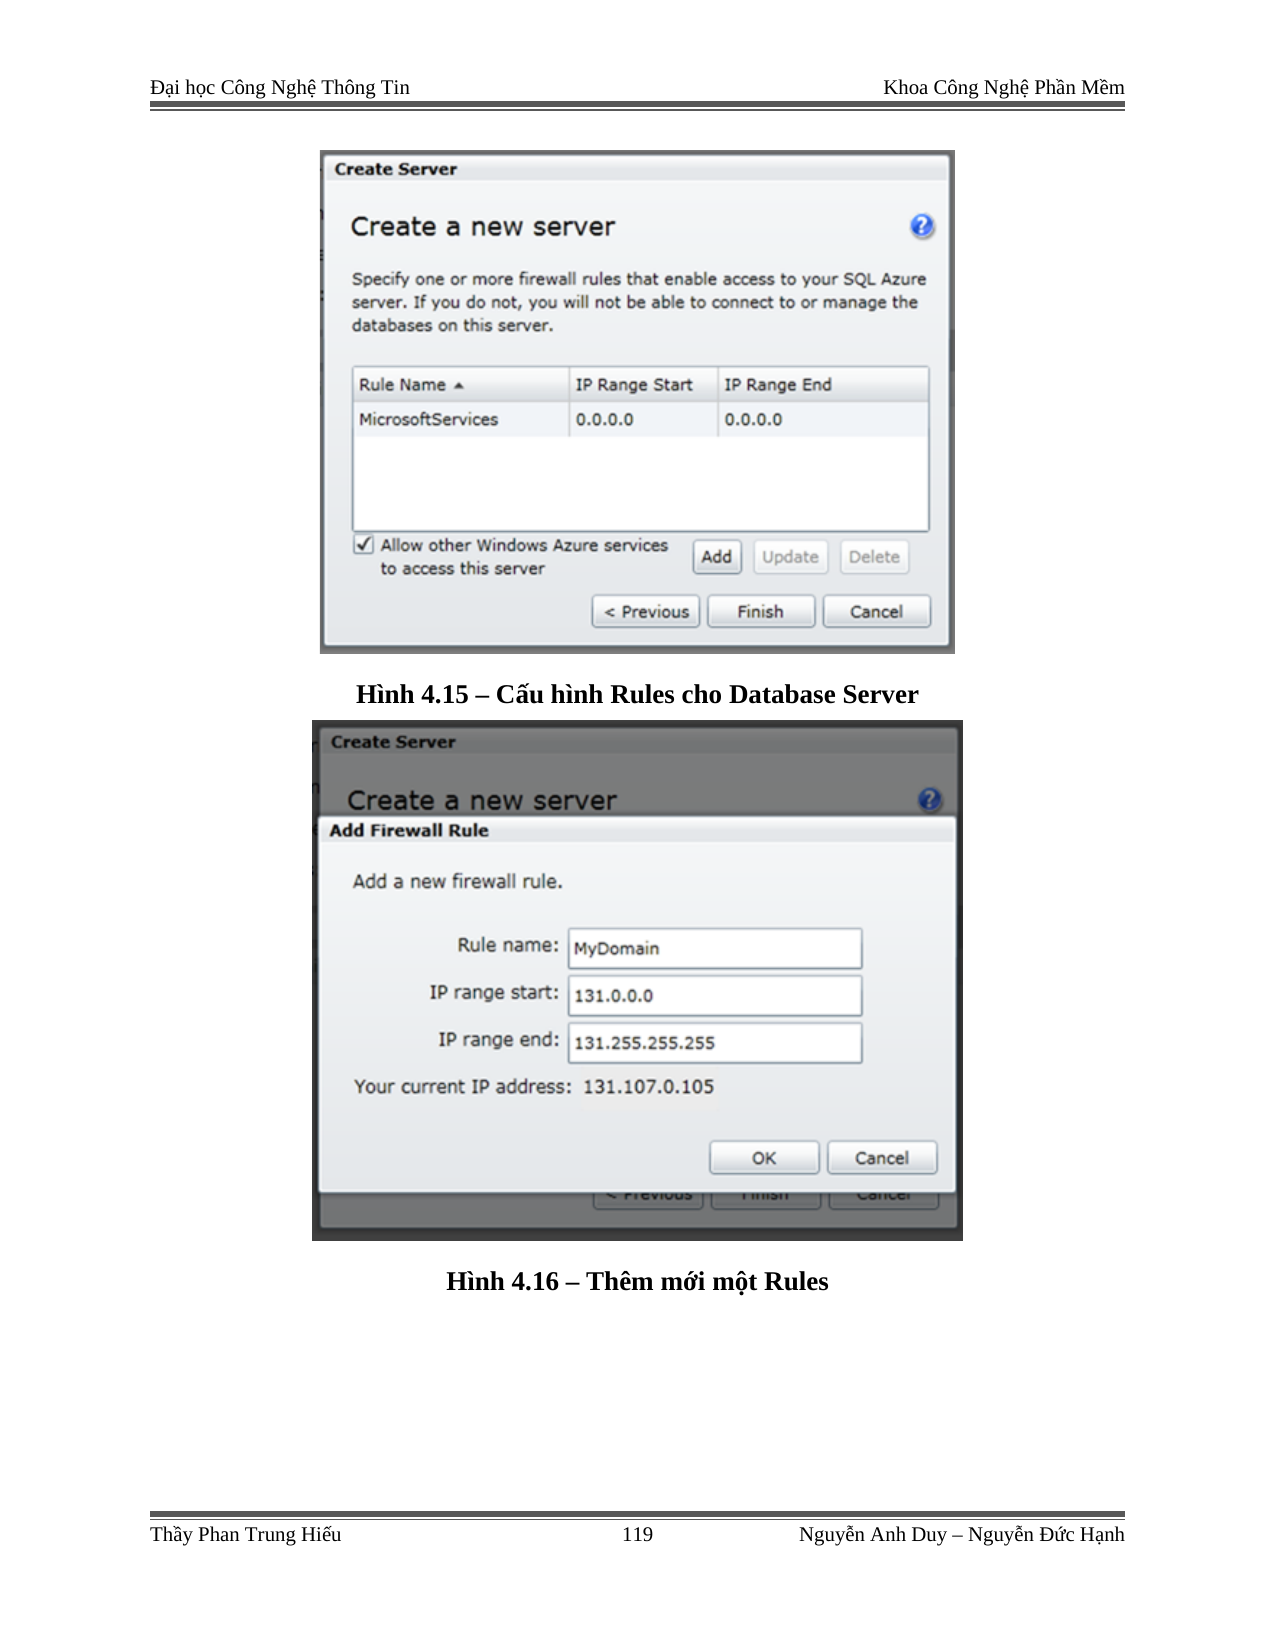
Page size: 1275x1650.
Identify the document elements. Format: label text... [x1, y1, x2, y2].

picture [319, 150, 955, 654]
subtitle Hình 4.16 – Thêm mới một Rules [150, 1265, 1125, 1297]
subtitle Hình 4.15 – Cấu hình Rules cho Database Server [150, 679, 1125, 710]
picture [312, 720, 963, 1241]
